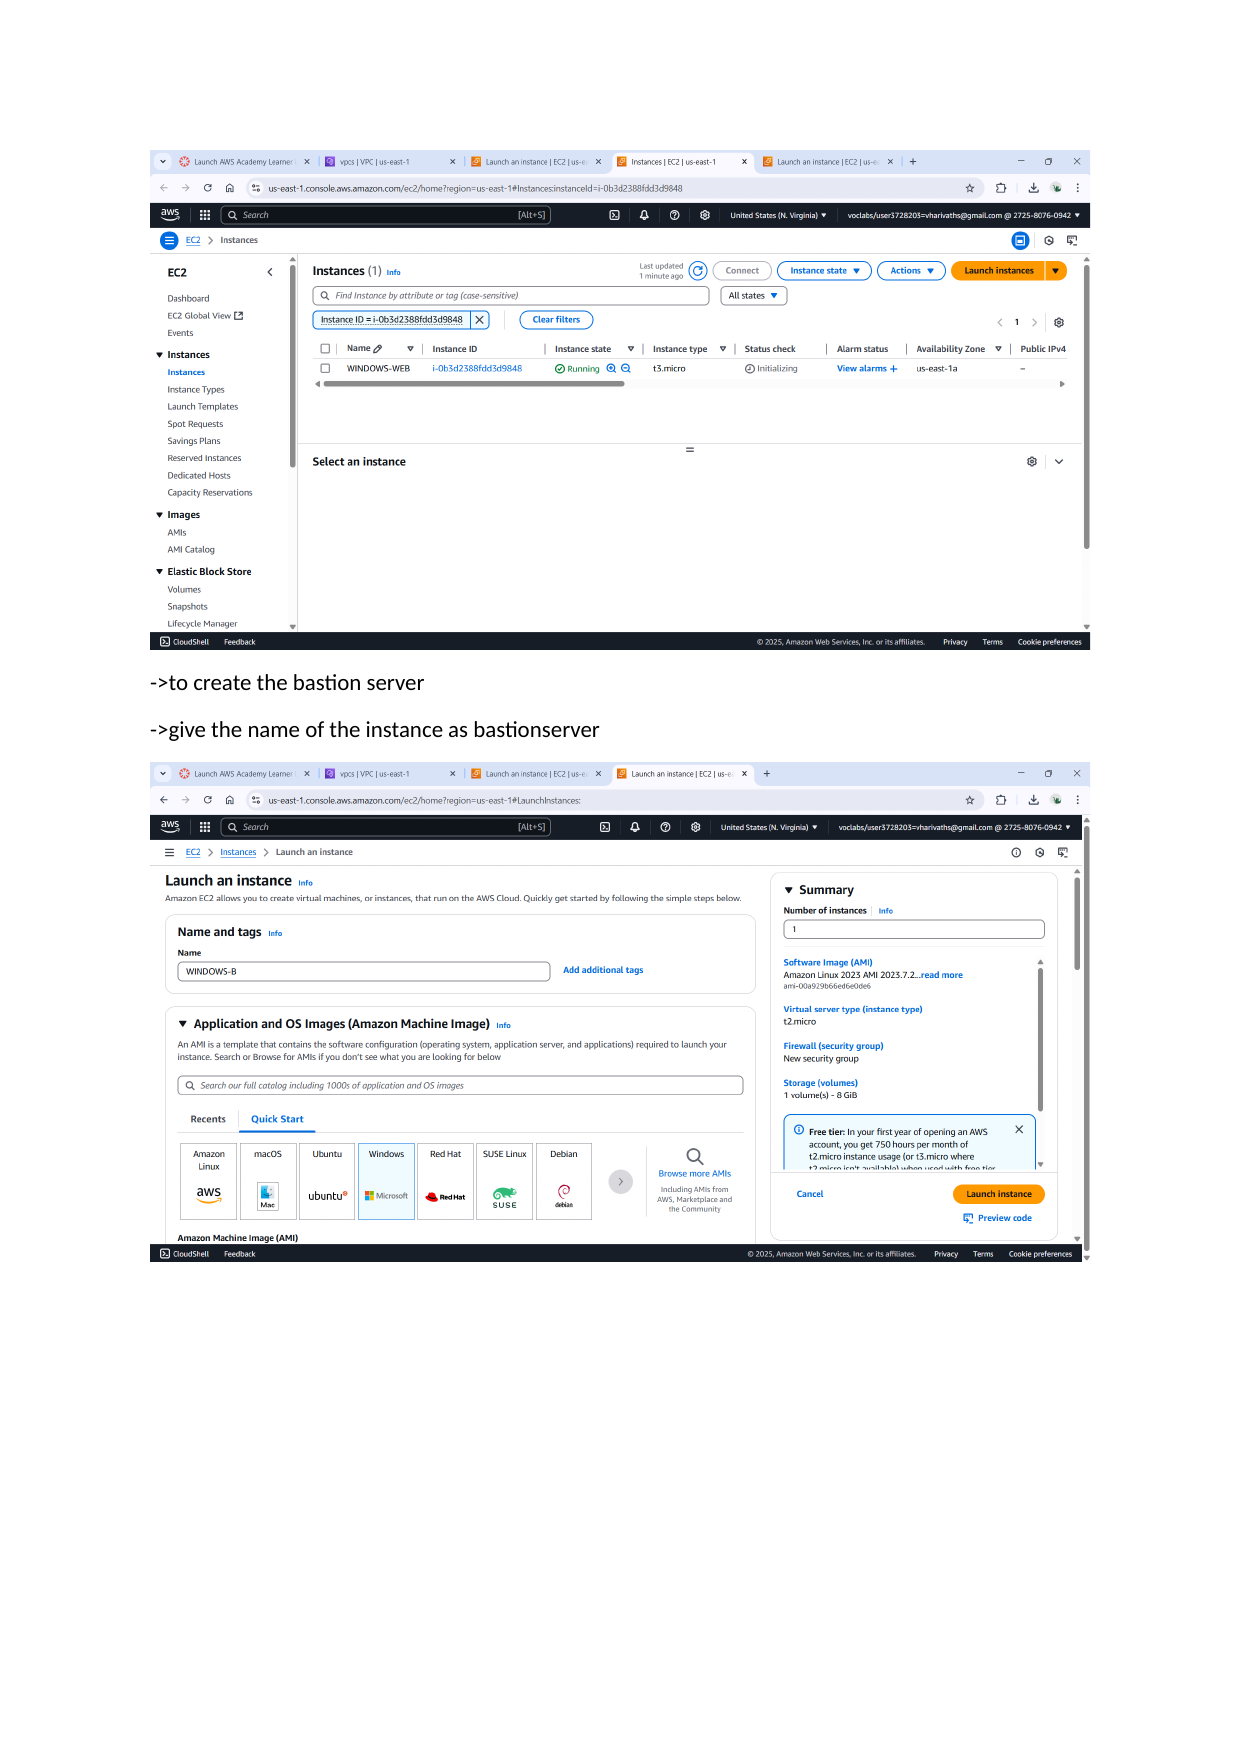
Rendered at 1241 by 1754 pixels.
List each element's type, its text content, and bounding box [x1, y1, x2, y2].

picture [150, 762, 1091, 1262]
text ->give the name of the instance as bastionserver [150, 715, 1090, 743]
picture [150, 150, 1091, 650]
text ->to create the bastion server [150, 668, 1090, 696]
